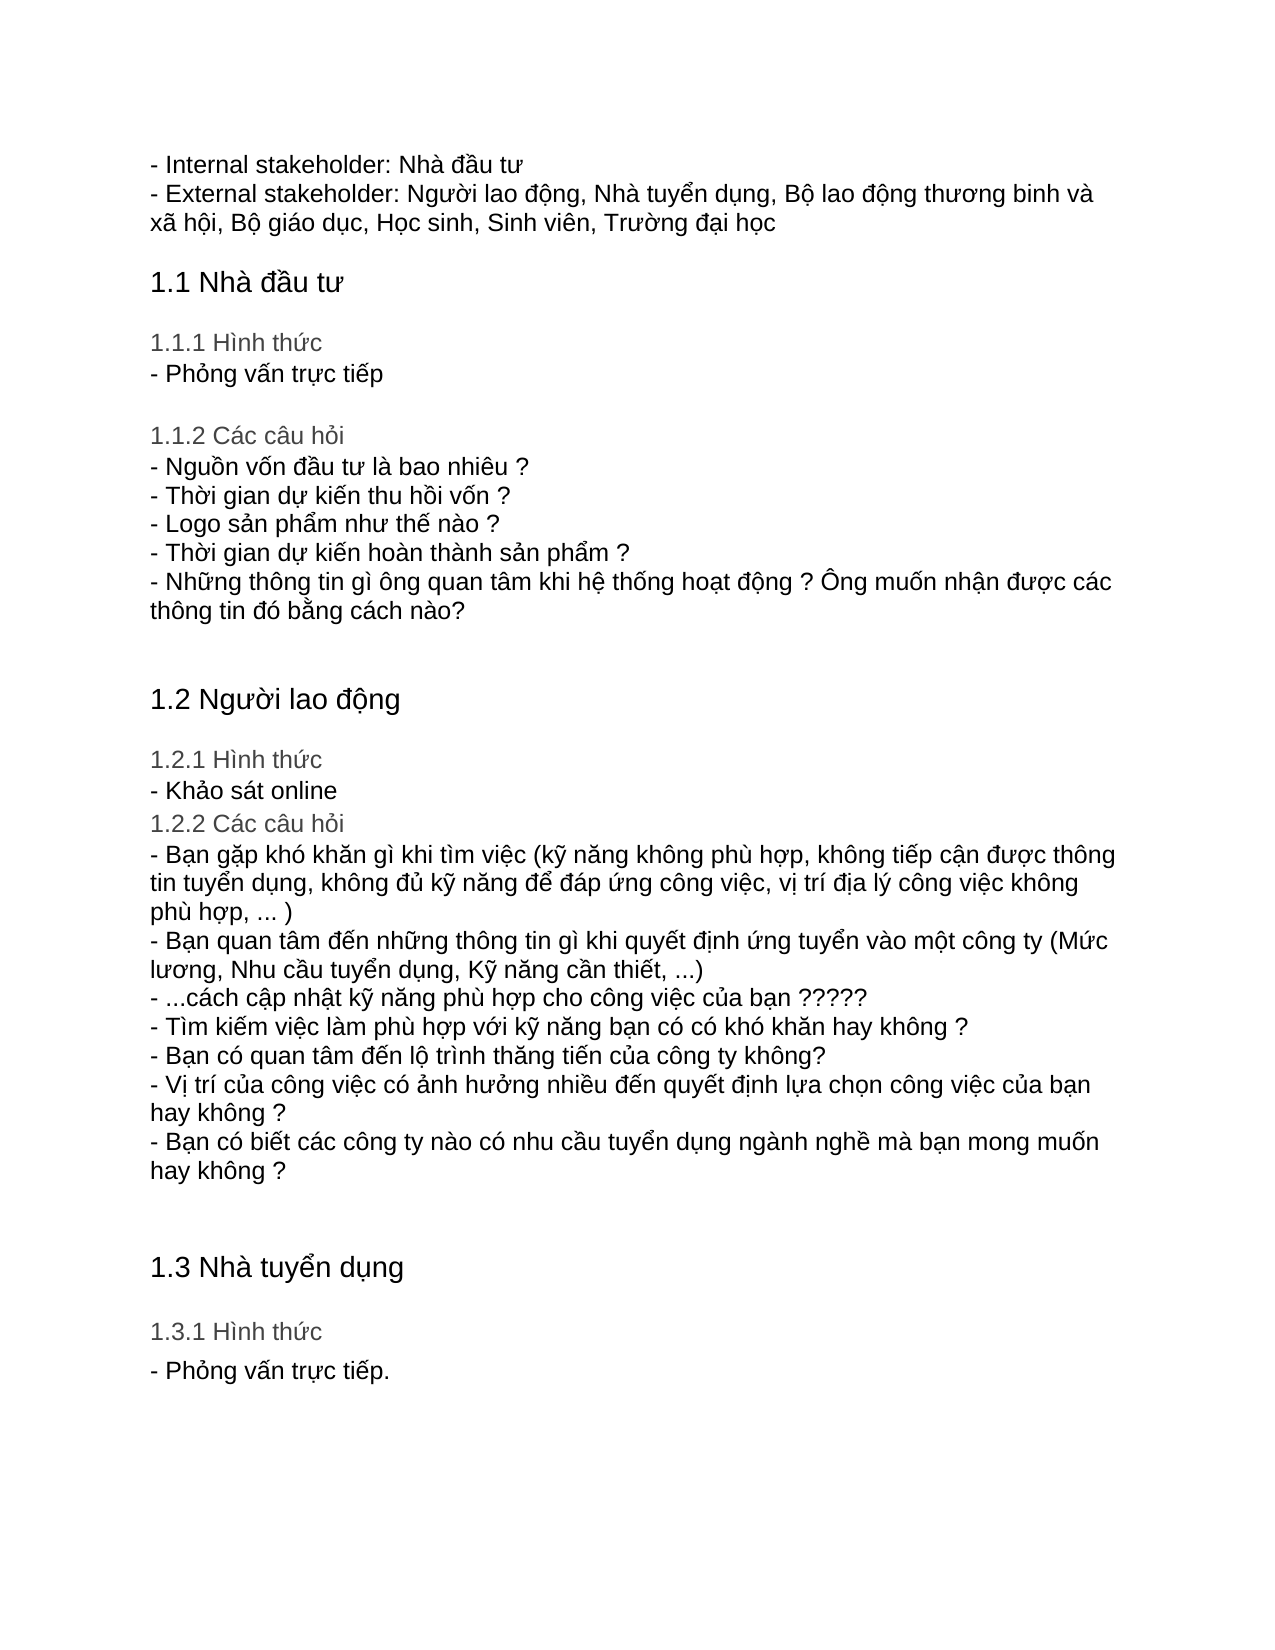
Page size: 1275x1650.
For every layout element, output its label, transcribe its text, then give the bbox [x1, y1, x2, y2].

text - Phỏng vấn trực tiếp [150, 359, 1125, 388]
text - Phỏng vấn trực tiếp. [150, 1356, 1125, 1385]
text - Thời gian dự kiến hoàn thành sản phẩm ? [150, 538, 1125, 567]
subtitle 1.3 Nhà tuyển dụng [150, 1250, 1125, 1283]
text - Những thông tin gì ông quan tâm khi hệ thống hoạt động ? Ông muốn nhận được các thông tin đó bằng cách nào? [150, 567, 1125, 624]
subtitle 1.2 Người lao động [150, 682, 1125, 716]
text - Vị trí của công việc có ảnh hưởng nhiều đến quyết định lựa chọn công việc của bạn hay không ? [150, 1070, 1125, 1127]
text - Khảo sát online [150, 776, 1125, 804]
subtitle 1.1.2 Các câu hỏi [150, 421, 1125, 449]
text - Bạn có biết các công ty nào có nhu cầu tuyển dụng ngành nghề mà bạn mong muốn hay không ? [150, 1127, 1125, 1185]
text - Bạn gặp khó khăn gì khi tìm việc (kỹ năng không phù hợp, không tiếp cận được thông tin tuyển dụng, không đủ kỹ năng để đáp ứng công việc, vị trí địa lý công việc không phù hợp, ... ) [150, 840, 1125, 926]
subtitle 1.3.1 Hình thức [150, 1317, 1125, 1346]
text - Nguồn vốn đầu tư là bao nhiêu ? [150, 452, 1125, 481]
text - Tìm kiếm việc làm phù hợp với kỹ năng bạn có có khó khăn hay không ? [150, 1012, 1125, 1041]
text - Bạn có quan tâm đến lộ trình thăng tiến của công ty không? [150, 1041, 1125, 1070]
subtitle 1.2.1 Hình thức [150, 745, 1125, 773]
subtitle 1.2.2 Các câu hỏi [150, 809, 1125, 837]
subtitle 1.1 Nhà đầu tư [150, 265, 1125, 299]
text - Logo sản phẩm như thế nào ? [150, 509, 1125, 538]
text - ...cách cập nhật kỹ năng phù hợp cho công việc của bạn ????? [150, 983, 1125, 1012]
text - External stakeholder: Người lao động, Nhà tuyển dụng, Bộ lao động thương binh và xã hội, Bộ giáo dục, Học sinh, Sinh viên, Trường đại học [150, 179, 1125, 236]
text - Bạn quan tâm đến những thông tin gì khi quyết định ứng tuyển vào một công ty (Mức lương, Nhu cầu tuyển dụng, Kỹ năng cần thiết, ...) [150, 926, 1125, 983]
text - Thời gian dự kiến thu hồi vốn ? [150, 481, 1125, 509]
text - Internal stakeholder: Nhà đầu tư [150, 150, 1125, 179]
subtitle 1.1.1 Hình thức [150, 328, 1125, 357]
